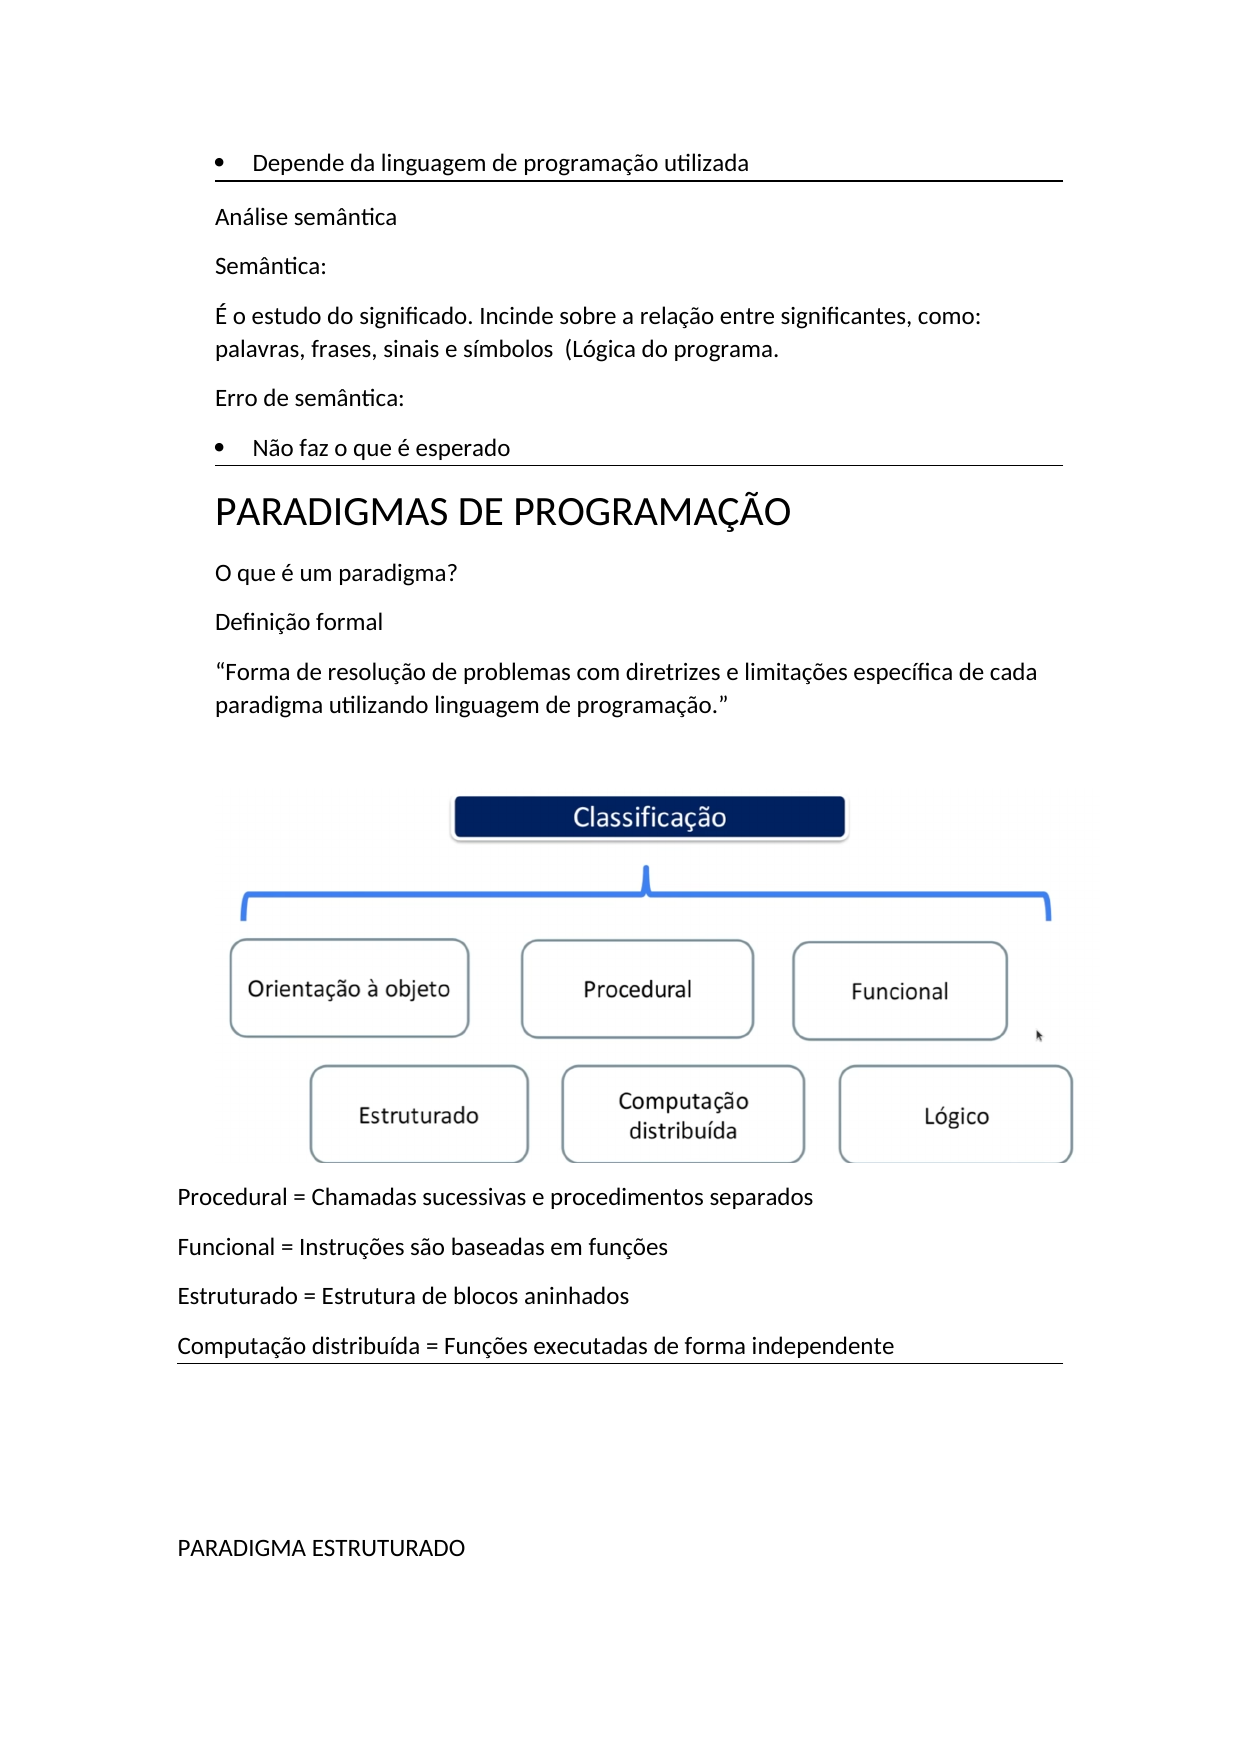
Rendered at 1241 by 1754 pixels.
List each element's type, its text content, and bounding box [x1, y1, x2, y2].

text Estruturado = Estrutura de blocos aninhados [177, 1280, 1063, 1311]
text “Forma de resolução de problemas com diretrizes e limitações específica de cada paradigma utilizando linguagem de programação.” [215, 656, 1063, 719]
text Definição formal [215, 606, 1063, 637]
text Erro de semântica: [215, 382, 1063, 413]
text PARADIGMA ESTRUTURADO [177, 1532, 1063, 1562]
picture [214, 788, 1101, 1163]
list Depende da linguagem de programação utilizada [215, 148, 1063, 180]
text Semântica: [215, 250, 1063, 281]
text Análise semântica [215, 201, 1063, 231]
text O que é um paradigma? [215, 557, 1063, 587]
text Funcional = Instruções são baseadas em funções [177, 1231, 1063, 1261]
text PARADIGMAS DE PROGRAMAÇÃO [215, 485, 1063, 536]
text Procedural = Chamadas sucessivas e procedimentos separados [177, 1181, 1063, 1212]
text Computação distribuída = Funções executadas de forma independente [177, 1330, 1063, 1363]
list Não faz o que é esperado [215, 432, 1063, 465]
text É o estudo do significado. Incinde sobre a relação entre significantes, como: palavras, frases, sinais e símbolos (Lógica do programa. [215, 300, 1063, 363]
